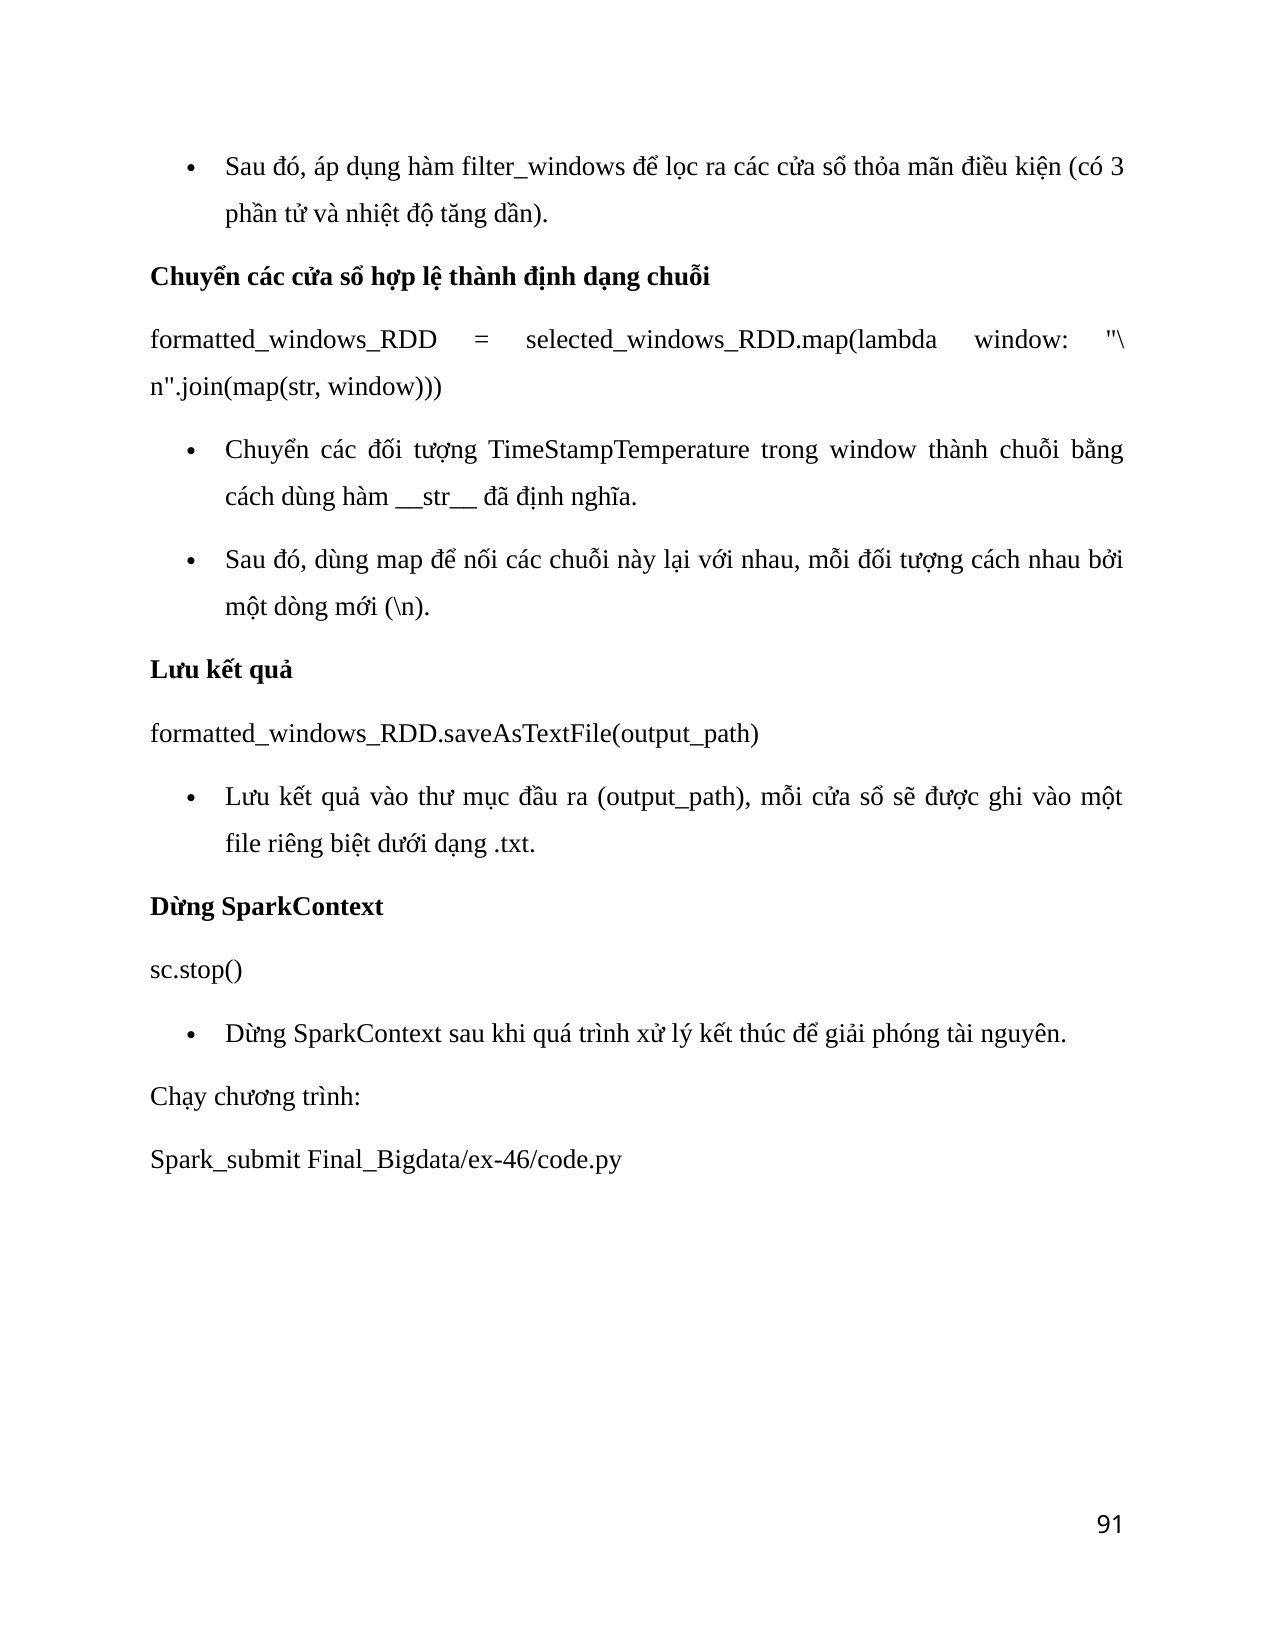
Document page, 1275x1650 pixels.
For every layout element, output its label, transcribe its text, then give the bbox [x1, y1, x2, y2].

text Chuyển các cửa sổ hợp lệ thành định dạng chuỗi [150, 260, 1125, 291]
list Sau đó, áp dụng hàm filter_windows để lọc ra các cửa sổ thỏa mãn điều kiện (có 3 phần tử và nhiệt độ tăng dần). [187, 150, 1125, 228]
list Dừng SparkContext sau khi quá trình xử lý kết thúc để giải phóng tài nguyên. [187, 1017, 1125, 1048]
list Lưu kết quả vào thư mục đầu ra (output_path), mỗi cửa sổ sẽ được ghi vào một file riêng biệt dưới dạng .txt. [187, 780, 1125, 858]
text sc.stop() [150, 953, 1125, 984]
text Dừng SparkContext [150, 890, 1125, 921]
text Spark_submit Final_Bigdata/ex-46/code.py [150, 1143, 1125, 1174]
list Sau đó, dùng map để nối các chuỗi này lại với nhau, mỗi đối tượng cách nhau bởi một dòng mới (\n). [187, 543, 1125, 621]
list Chuyển các đối tượng TimeStampTemperature trong window thành chuỗi bằng cách dùng hàm __str__ đã định nghĩa. [187, 433, 1125, 511]
text Chạy chương trình: [150, 1080, 1125, 1111]
text Lưu kết quả [150, 653, 1125, 684]
text formatted_windows_RDD = selected_windows_RDD.map(lambda window: "\n".join(map(str, window))) [150, 323, 1125, 401]
text formatted_windows_RDD.saveAsTextFile(output_path) [150, 717, 1125, 748]
